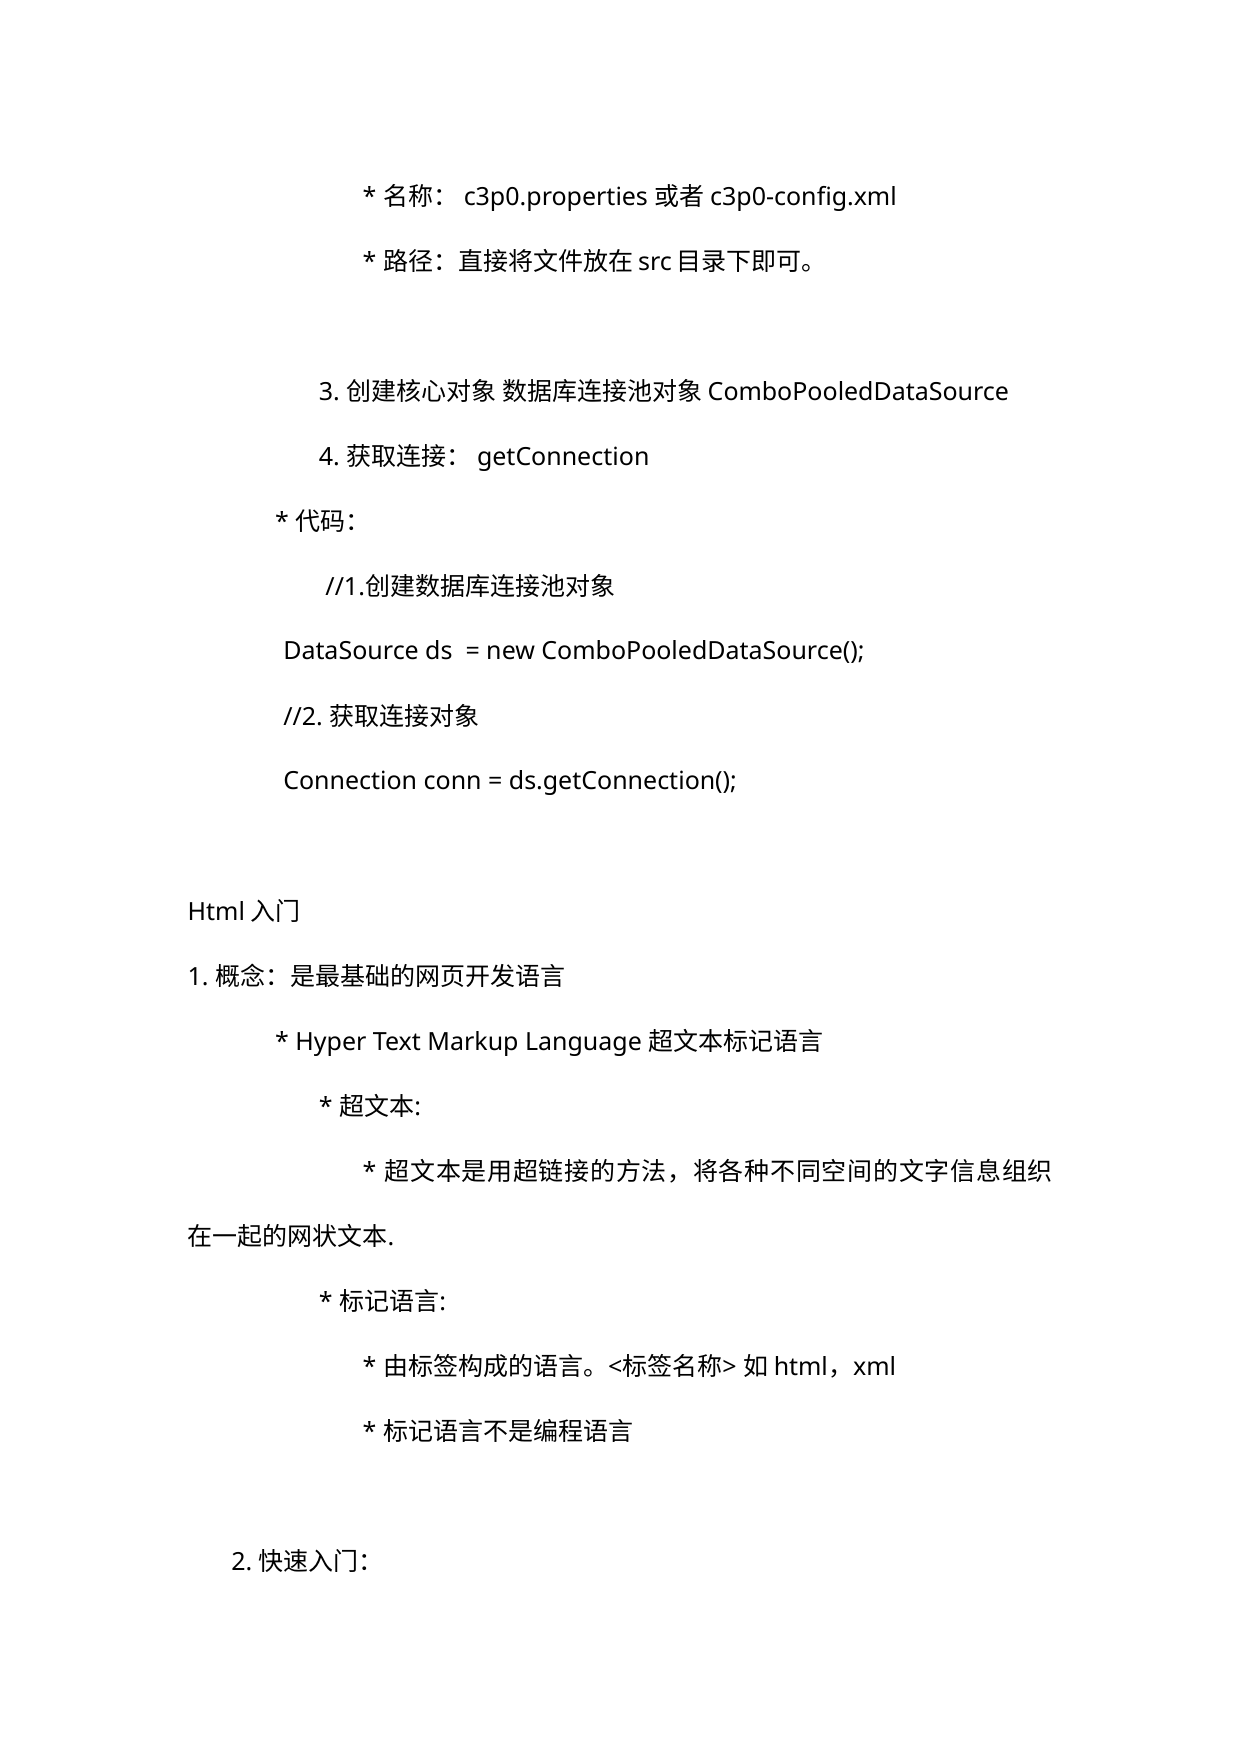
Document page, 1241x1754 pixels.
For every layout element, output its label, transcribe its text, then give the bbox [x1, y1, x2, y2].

text * 代码： [187, 487, 1053, 552]
text * 标记语言不是编程语言 [187, 1397, 1053, 1462]
text Connection conn = ds.getConnection(); [187, 747, 1053, 812]
text * 由标签构成的语言。<标签名称> 如 html，xml [187, 1332, 1053, 1397]
text * 超文本: [187, 1072, 1053, 1137]
text * 标记语言: [187, 1267, 1053, 1332]
text 4. 获取连接： getConnection [187, 422, 1053, 487]
text * 名称： c3p0.properties 或者 c3p0-config.xml [187, 162, 1053, 227]
text DataSource ds = new ComboPooledDataSource(); [187, 617, 1053, 682]
text Html入门 [187, 877, 1053, 942]
text 2. 快速入门： [187, 1527, 1053, 1592]
text 1. 概念：是最基础的网页开发语言 [187, 942, 1053, 1007]
text * Hyper Text Markup Language 超文本标记语言 [187, 1007, 1053, 1072]
text * 路径：直接将文件放在src目录下即可。 [187, 227, 1053, 292]
text * 超文本是用超链接的方法，将各种不同空间的文字信息组织在一起的网状文本. [187, 1137, 1053, 1267]
text 3. 创建核心对象 数据库连接池对象 ComboPooledDataSource [187, 357, 1053, 422]
text //2. 获取连接对象 [187, 682, 1053, 747]
text //1.创建数据库连接池对象 [187, 552, 1053, 617]
